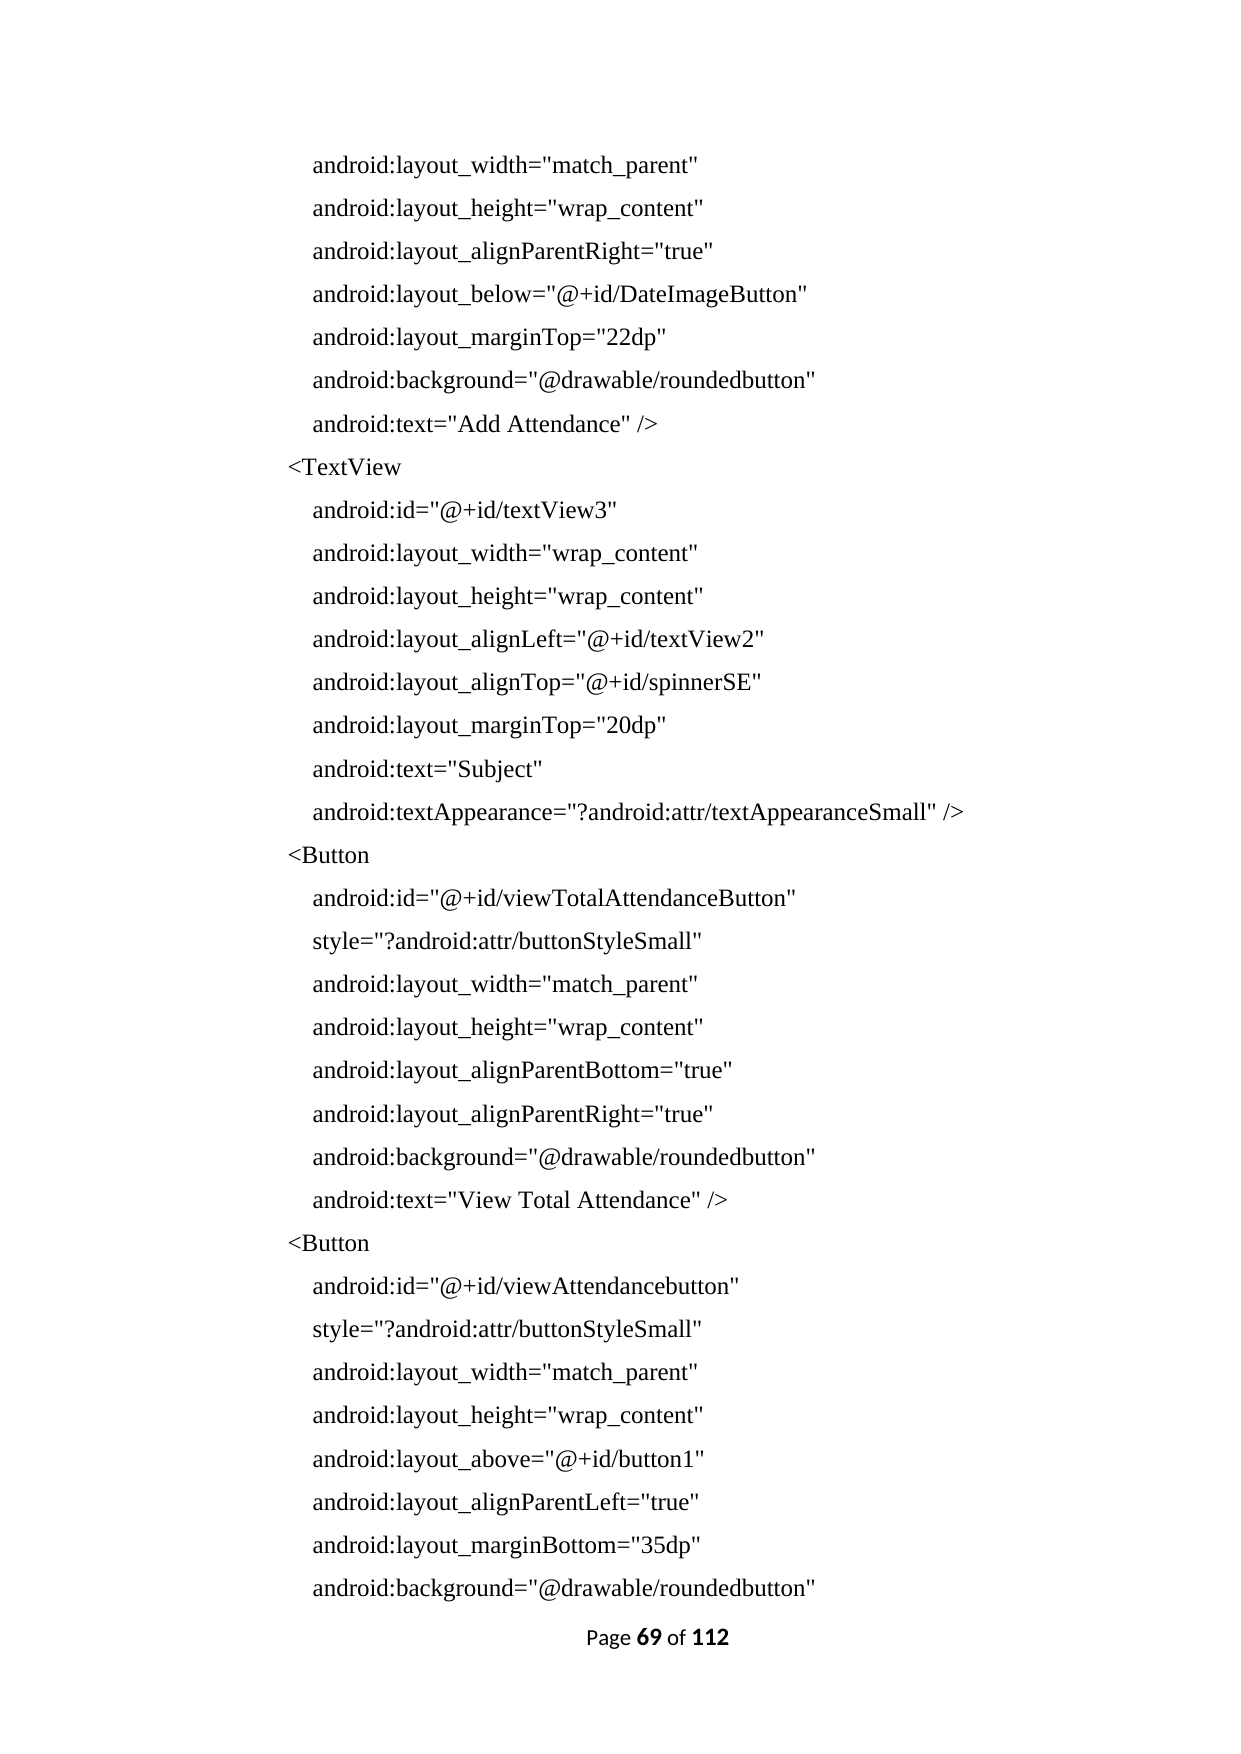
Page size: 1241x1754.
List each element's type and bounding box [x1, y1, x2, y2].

list [262, 150, 1090, 1602]
